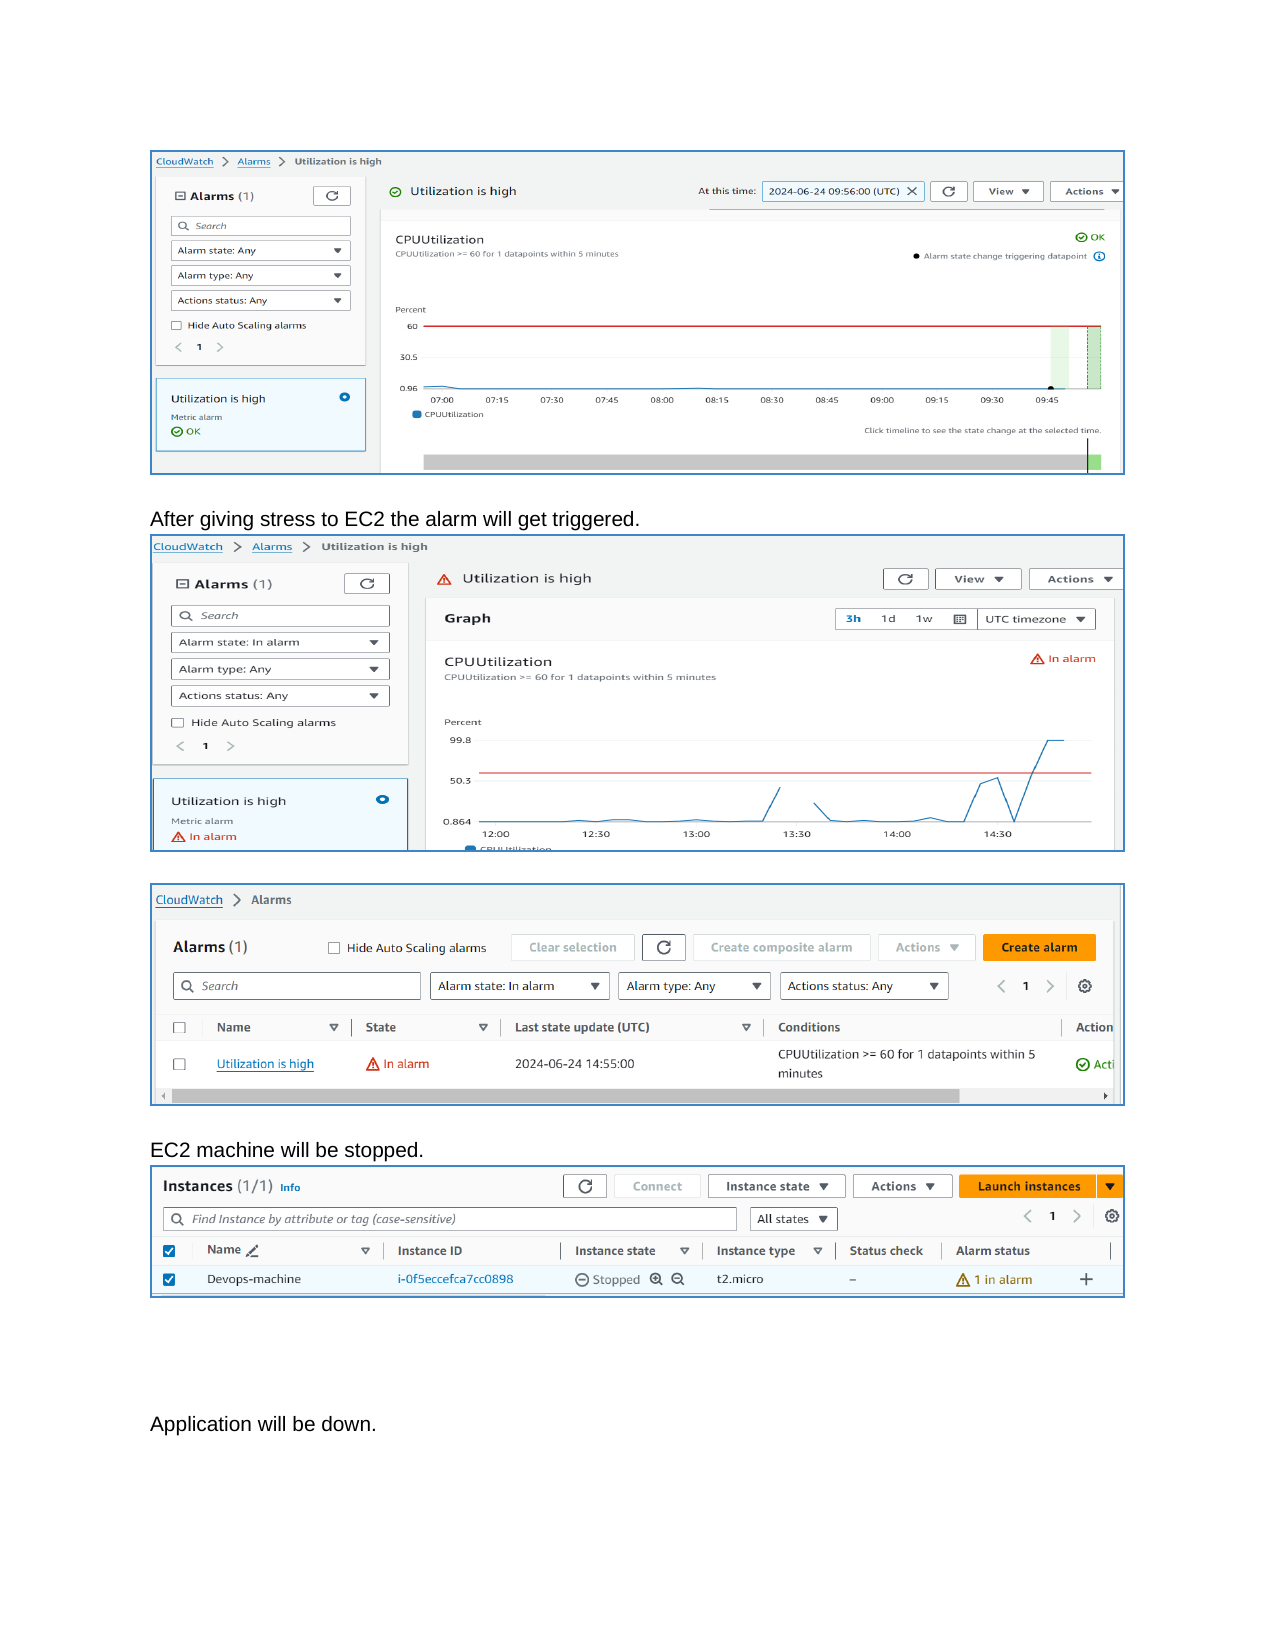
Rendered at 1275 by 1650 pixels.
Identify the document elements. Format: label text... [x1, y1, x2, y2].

picture [152, 1167, 1123, 1296]
text Application will be down. [150, 1412, 1125, 1436]
picture [152, 536, 1123, 850]
text EC2 machine will be stopped. [150, 1138, 1125, 1162]
picture [152, 885, 1123, 1104]
text After giving stress to EC2 the alarm will get triggered. [150, 507, 1125, 531]
picture [152, 152, 1123, 473]
